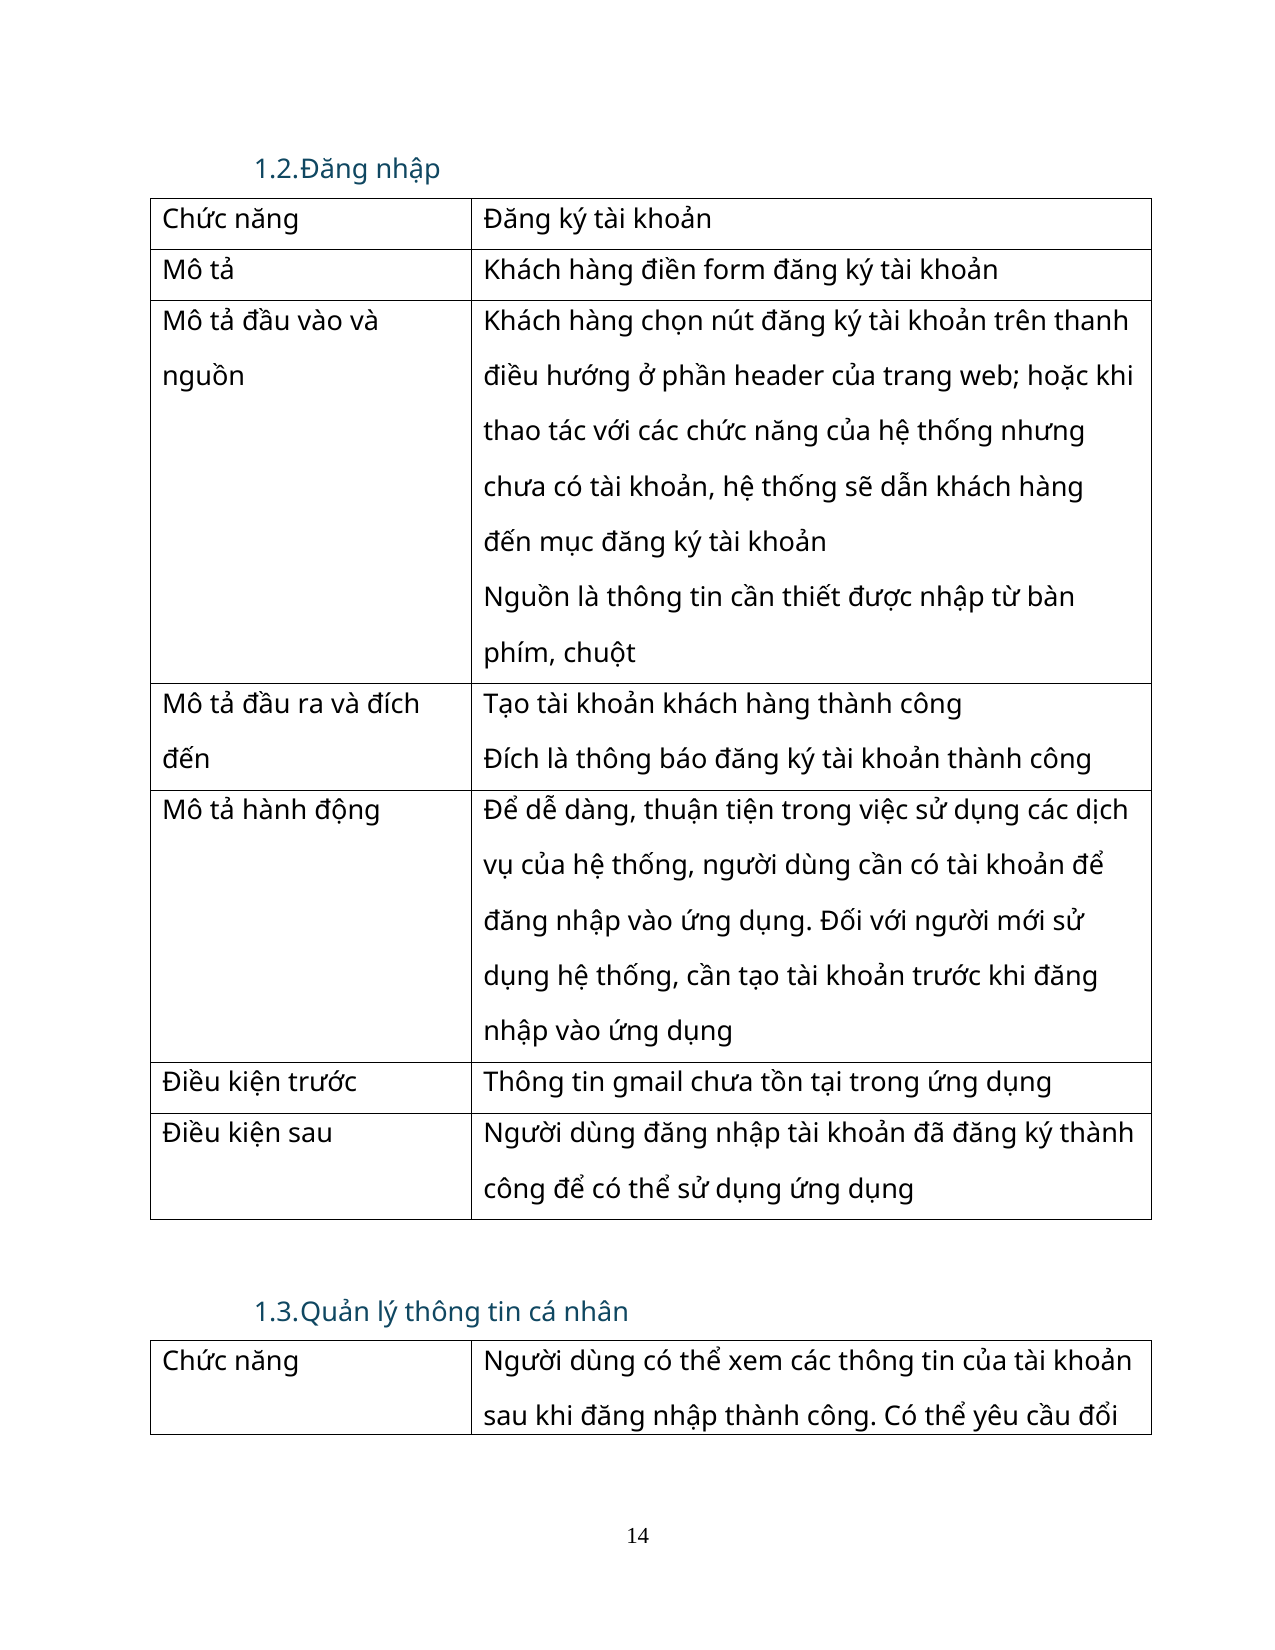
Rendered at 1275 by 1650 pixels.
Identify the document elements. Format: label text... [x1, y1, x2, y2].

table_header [472, 1341, 1151, 1433]
table_cell Mô tả đầu vào và nguồn [151, 301, 471, 683]
table_header Chức năng [151, 1341, 471, 1433]
table_cell Người dùng đăng nhập tài khoản đã đăng ký thành công để có thể sử dụng ứng dụng [472, 1114, 1151, 1219]
subtitle Đăng nhập [239, 150, 1125, 187]
table_cell Để dễ dàng, thuận tiện trong việc sử dụng các dịch vụ của hệ thống, người dùng cần có tài khoản để đăng nhập vào ứng dụng. Đối với người mới sử dụng hệ thống, cần tạo tài khoản trước khi đăng nhập vào ứng dụng [472, 791, 1151, 1062]
table_cell Mô tả hành động [151, 791, 471, 1062]
table_cell Khách hàng điền form đăng ký tài khoản [472, 250, 1151, 300]
table_cell Khách hàng chọn nút đăng ký tài khoản trên thanh điều hướng ở phần header của trang web; hoặc khi thao tác với các chức năng của hệ thống nhưng chưa có tài khoản, hệ thống sẽ dẫn khách hàng đến mục đăng ký tài khoản Nguồn là thông tin cần thiết được nhập từ bàn phím, chuột [472, 301, 1151, 683]
table_cell Tạo tài khoản khách hàng thành công Đích là thông báo đăng ký tài khoản thành công [472, 684, 1151, 789]
table_header Chức năng [151, 199, 471, 249]
table_header Đăng ký tài khoản [472, 199, 1151, 249]
table_cell Mô tả [151, 250, 471, 300]
table_cell Mô tả đầu ra và đích đến [151, 684, 471, 789]
table_cell Điều kiện trước [151, 1063, 471, 1113]
table_cell Thông tin gmail chưa tồn tại trong ứng dụng [472, 1063, 1151, 1113]
subtitle Quản lý thông tin cá nhân [239, 1292, 1125, 1329]
table_cell Điều kiện sau [151, 1114, 471, 1219]
